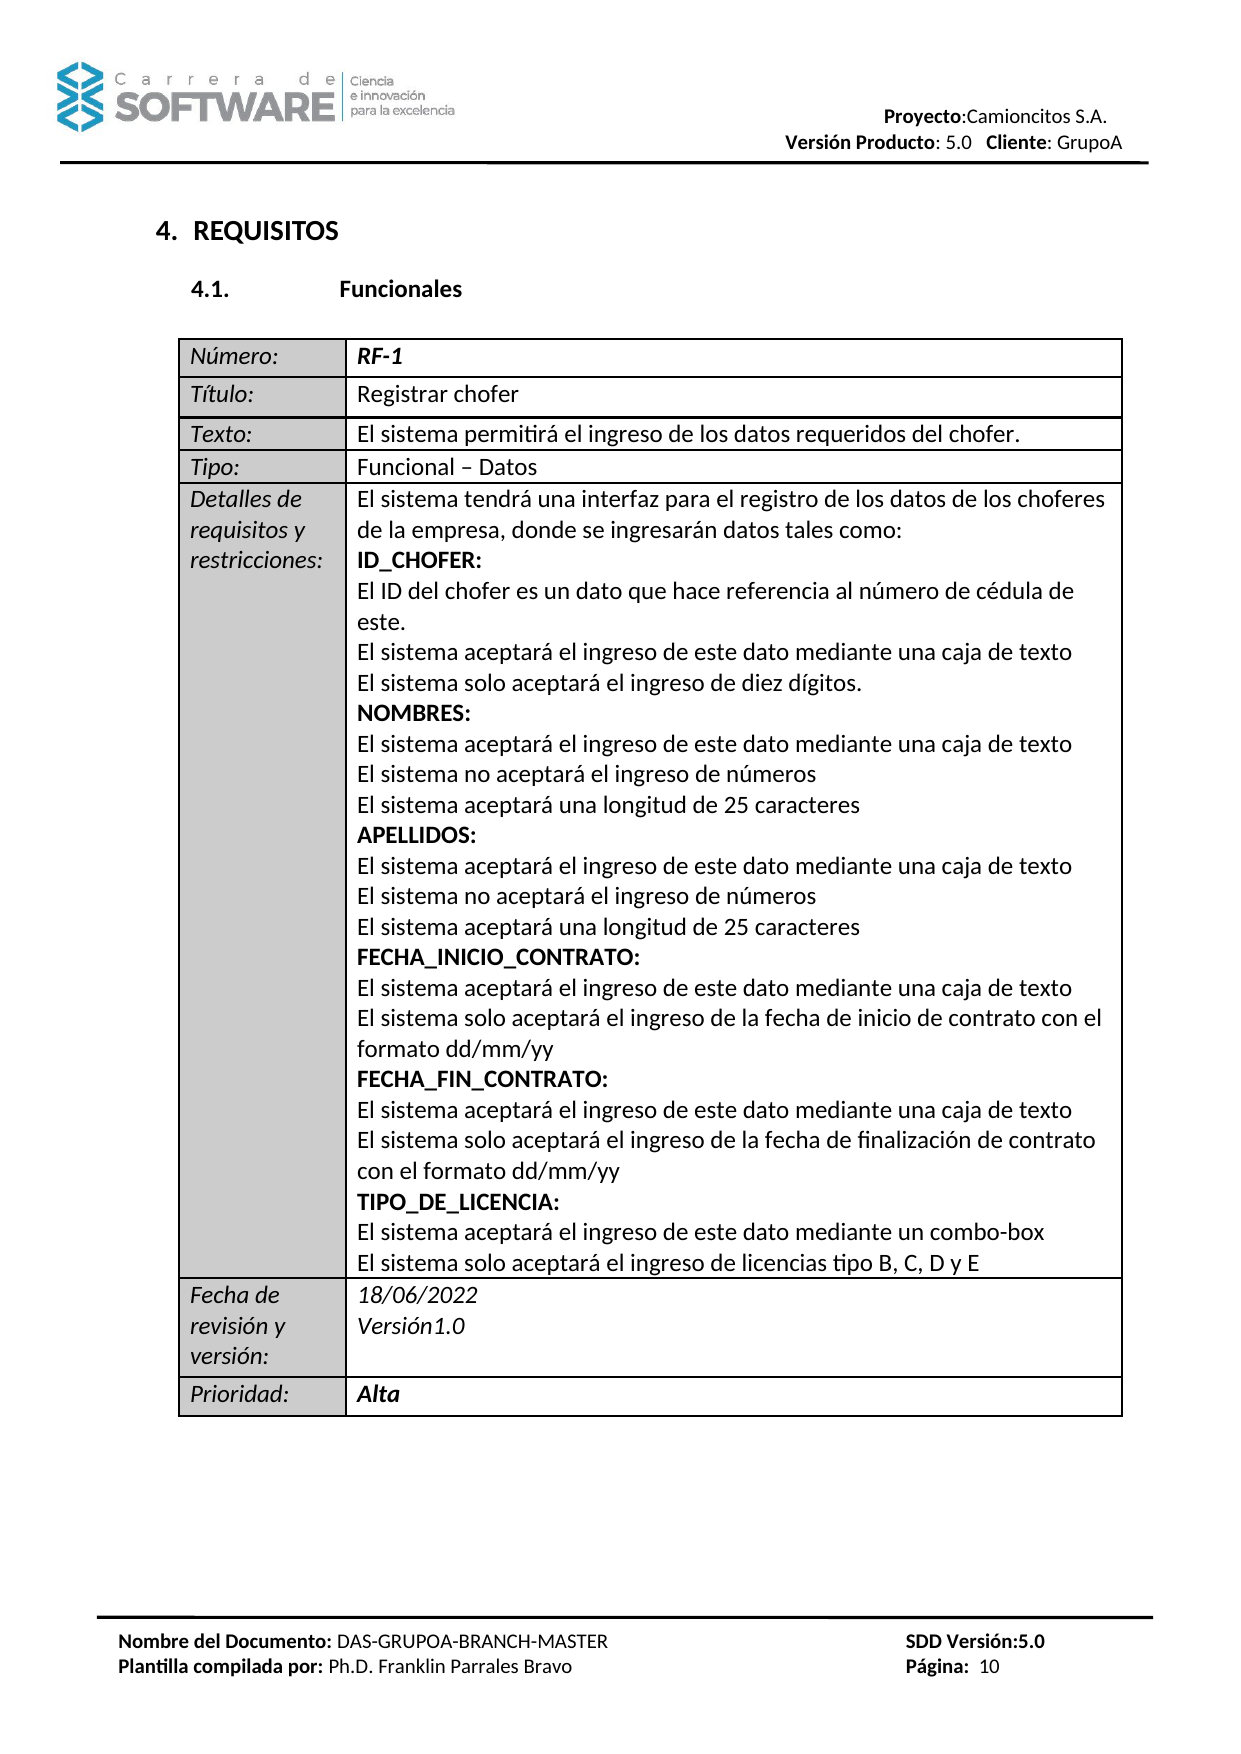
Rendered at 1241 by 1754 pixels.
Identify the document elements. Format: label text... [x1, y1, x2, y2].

table_cell 18/06/2022 Versión1.0 [347, 1279, 1121, 1376]
table_cell Tipo: [180, 451, 345, 482]
picture [46, 46, 461, 154]
table_cell Detalles de requisitos y restricciones: [180, 484, 345, 1277]
table_cell Alta [347, 1378, 1121, 1415]
table_cell Prioridad: [180, 1378, 345, 1415]
table_cell Texto: [180, 419, 345, 449]
table_header Número: [180, 340, 345, 376]
subtitle Funcionales [191, 273, 1122, 303]
table_cell Fecha de revisión y versión: [180, 1279, 345, 1376]
table_cell Funcional – Datos [347, 451, 1121, 482]
table_cell Título: [180, 378, 345, 416]
table_header RF-1 [347, 340, 1121, 376]
subtitle REQUISITOS [156, 212, 1122, 248]
table_cell El sistema permitirá el ingreso de los datos requeridos del chofer. [347, 419, 1121, 449]
table_cell Registrar chofer [347, 378, 1121, 416]
table_cell El sistema tendrá una interfaz para el registro de los datos de los choferes de la empresa, donde se ingresarán datos tales como: ID_CHOFER: El ID del chofer es un dato que hace referencia al número de cédula de este. El sistema aceptará el ingreso de este dato mediante una caja de texto El sistema solo aceptará el ingreso de diez dígitos. NOMBRES: El sistema aceptará el ingreso de este dato mediante una caja de texto El sistema no aceptará el ingreso de números El sistema aceptará una longitud de 25 caracteres APELLIDOS: El sistema aceptará el ingreso de este dato mediante una caja de texto El sistema no aceptará el ingreso de números El sistema aceptará una longitud de 25 caracteres FECHA_INICIO_CONTRATO: El sistema aceptará el ingreso de este dato mediante una caja de texto El sistema solo aceptará el ingreso de la fecha de inicio de contrato con el formato dd/mm/yy FECHA_FIN_CONTRATO: El sistema aceptará el ingreso de este dato mediante una caja de texto El sistema solo aceptará el ingreso de la fecha de finalización de contrato con el formato dd/mm/yy TIPO_DE_LICENCIA: El sistema aceptará el ingreso de este dato mediante un combo-box El sistema solo aceptará el ingreso de licencias tipo B, C, D y E [347, 484, 1121, 1277]
